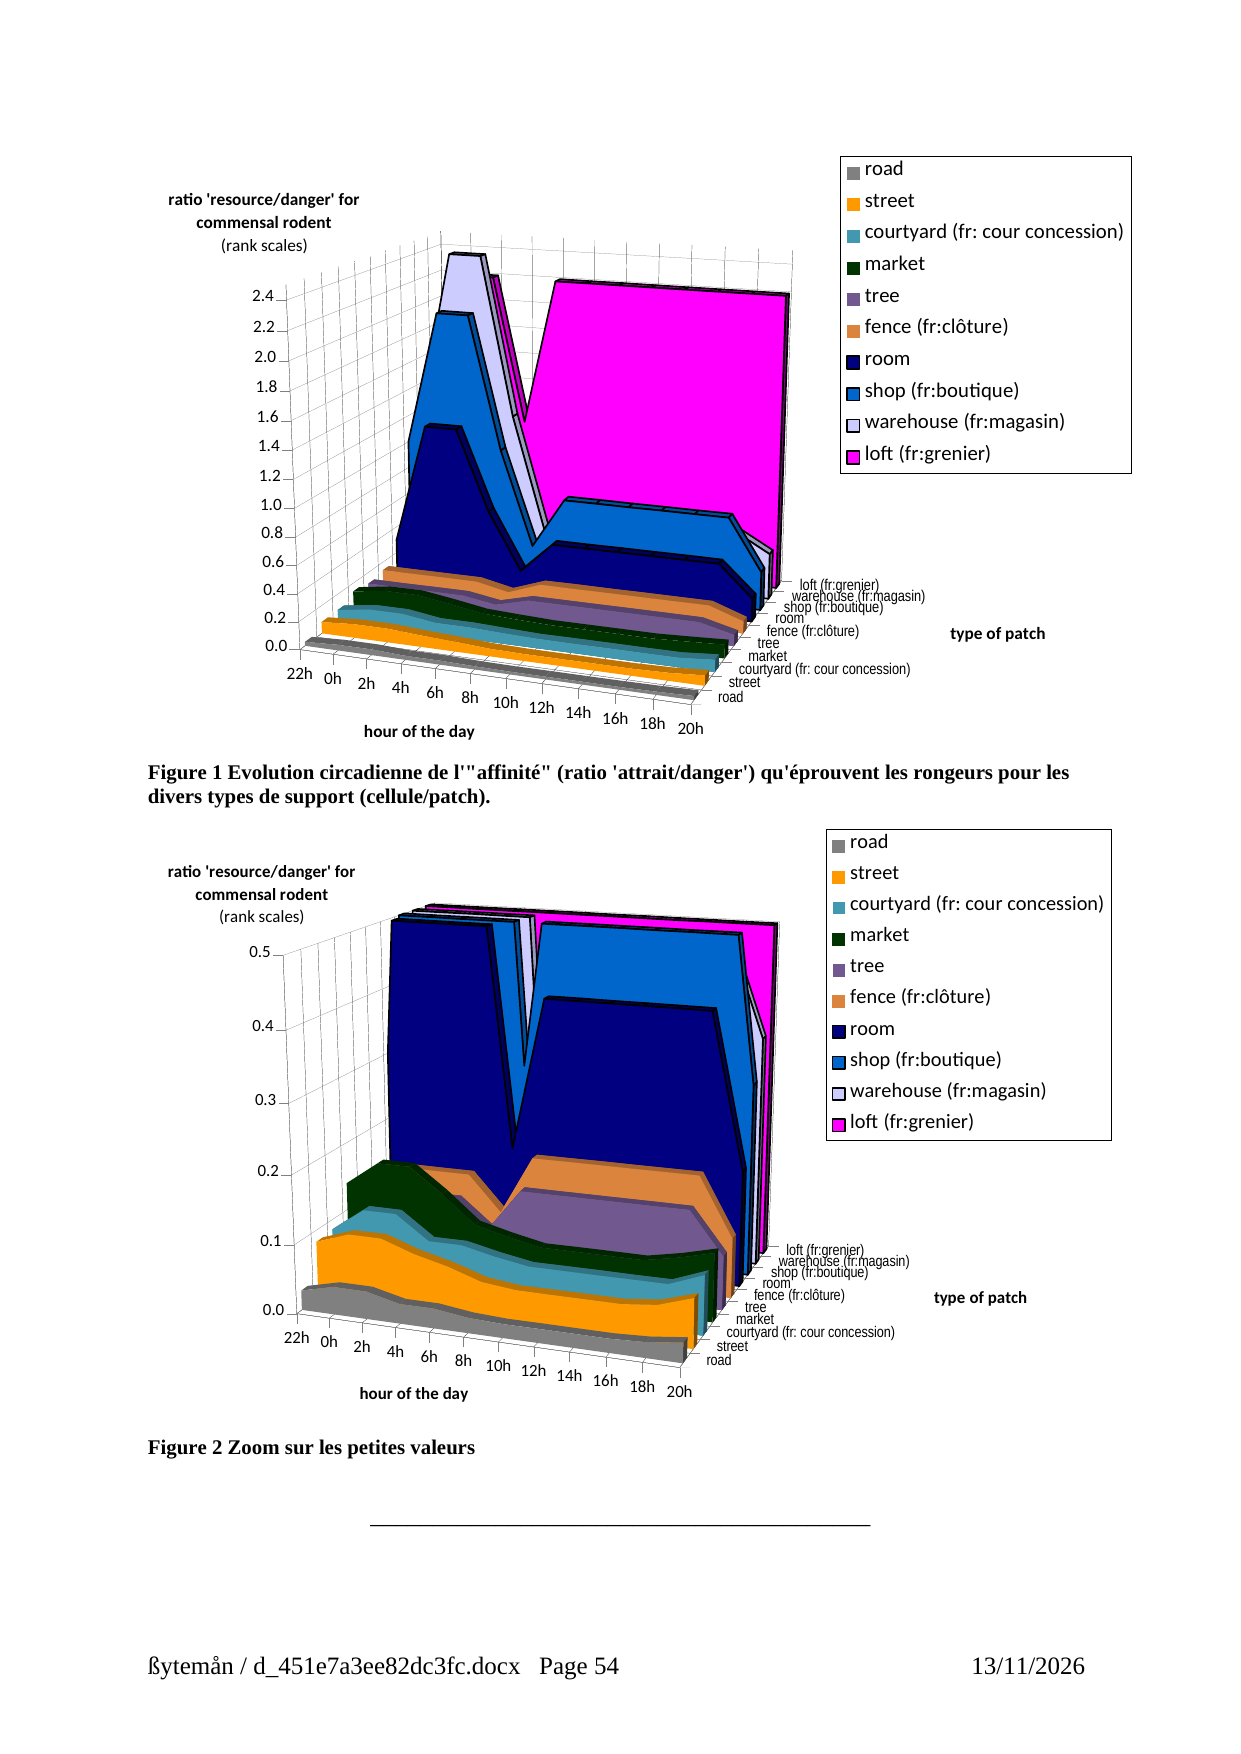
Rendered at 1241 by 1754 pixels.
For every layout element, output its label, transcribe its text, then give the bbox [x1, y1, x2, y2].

text ________________________________________ [148, 1500, 1093, 1529]
text Figure 2 Zoom sur les petites valeurs [148, 1435, 1093, 1459]
text Figure 1 Evolution circadienne de l'"affinité" (ratio 'attrait/danger') qu'éprouvent les rongeurs pour les divers types de support (cellule/patch). [148, 761, 1093, 808]
